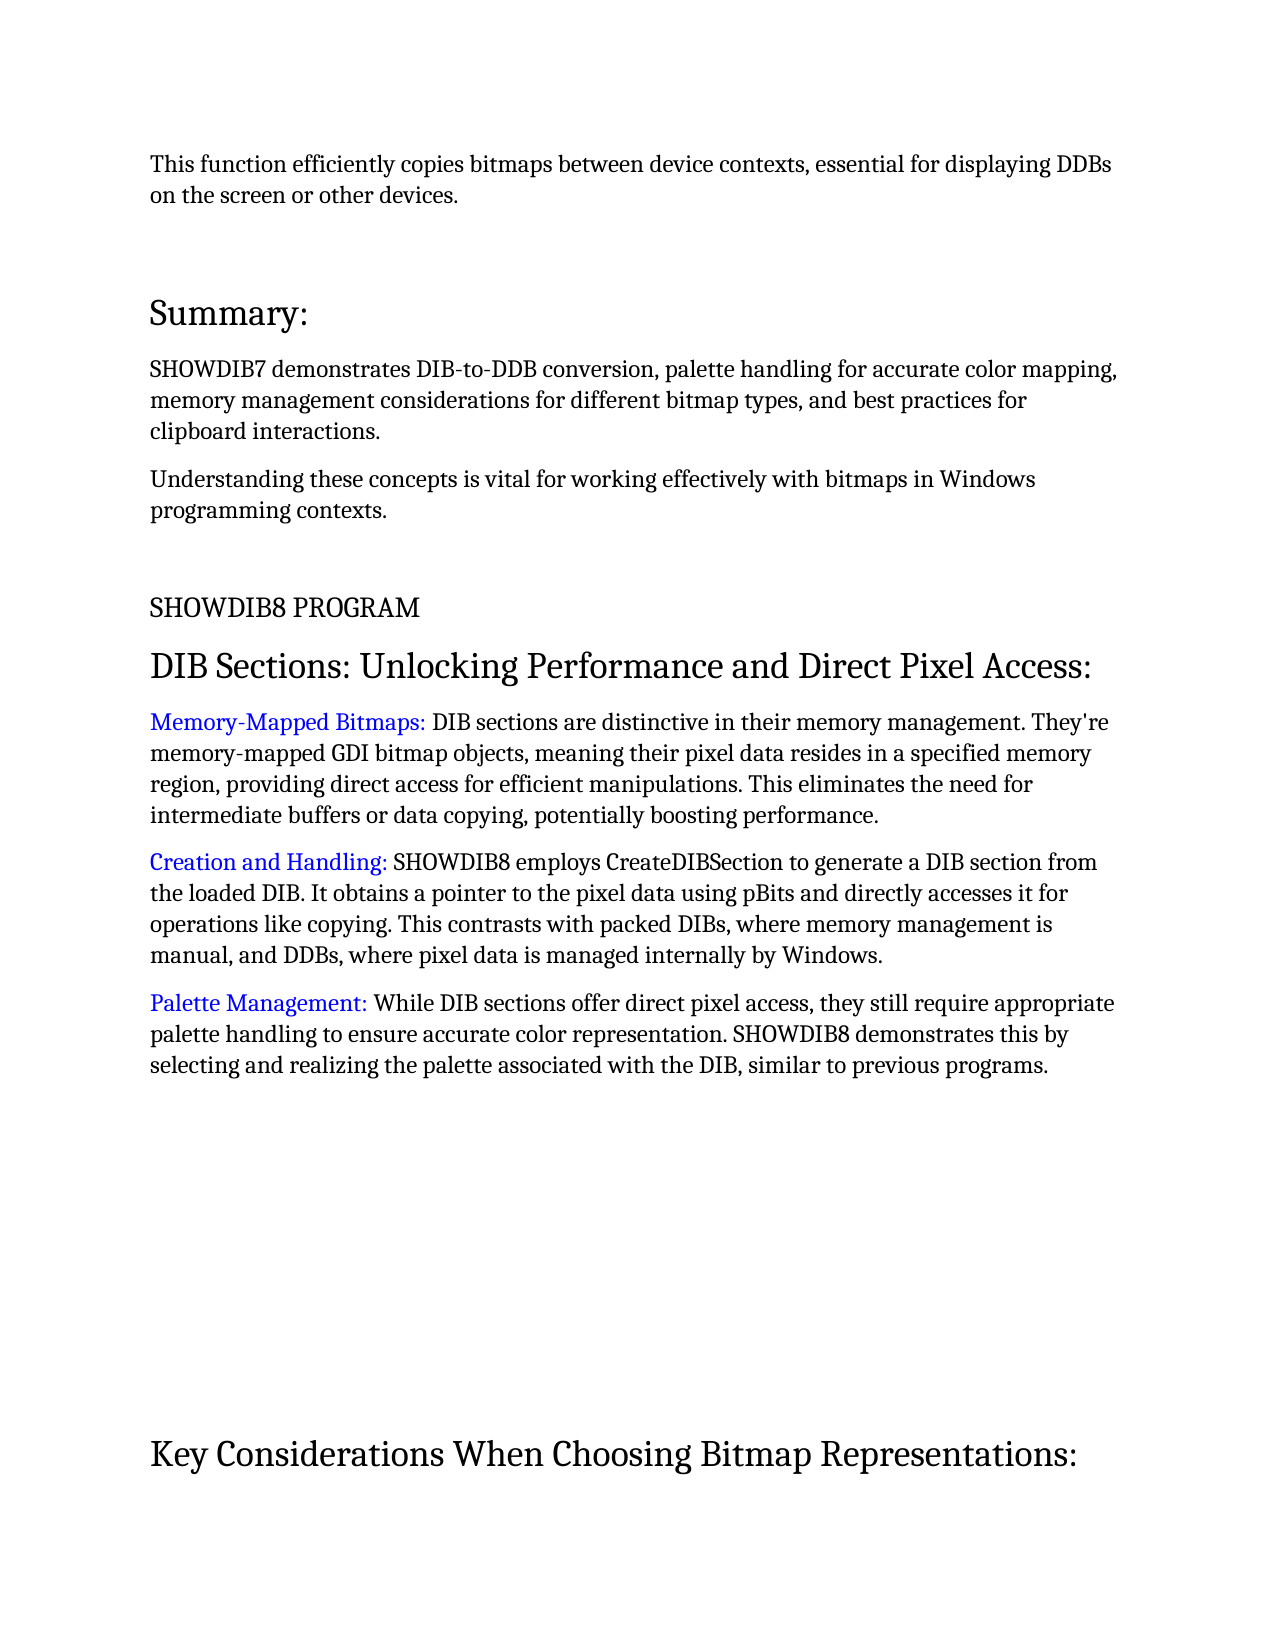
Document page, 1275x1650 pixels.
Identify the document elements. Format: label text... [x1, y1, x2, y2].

text SHOWDIB8 PROGRAM [150, 591, 1125, 625]
text Summary: [150, 292, 1125, 335]
text Palette Management: While DIB sections offer direct pixel access, they still require appropriate palette handling to ensure accurate color representation. SHOWDIB8 demonstrates this by selecting and realizing the palette associated with the DIB, similar to previous programs. [150, 989, 1125, 1080]
text Understanding these concepts is vital for working effectively with bitmaps in Windows programming contexts. [150, 465, 1125, 525]
text Memory-Mapped Bitmaps: DIB sections are distinctive in their memory management. They're memory-mapped GDI bitmap objects, meaning their pixel data resides in a specified memory region, providing direct access for efficient manipulations. This eliminates the need for intermediate buffers or data copying, potentially boosting performance. [150, 707, 1125, 829]
text Creation and Handling: SHOWDIB8 employs CreateDIBSection to generate a DIB section from the loaded DIB. It obtains a pointer to the pixel data using pBits and directly accesses it for operations like copying. This contrasts with packed DIBs, where memory management is manual, and DDBs, where pixel data is managed internally by Windows. [150, 848, 1125, 970]
text This function efficiently copies bitmaps between device contexts, essential for displaying DDBs on the screen or other devices. [150, 150, 1125, 210]
text SHOWDIB7 demonstrates DIB-to-DDB conversion, palette handling for accurate color mapping, memory management considerations for different bitmap types, and best practices for clipboard interactions. [150, 355, 1125, 446]
text DIB Sections: Unlocking Performance and Direct Pixel Access: [150, 644, 1125, 687]
text Key Considerations When Choosing Bitmap Representations: [150, 1433, 1125, 1476]
